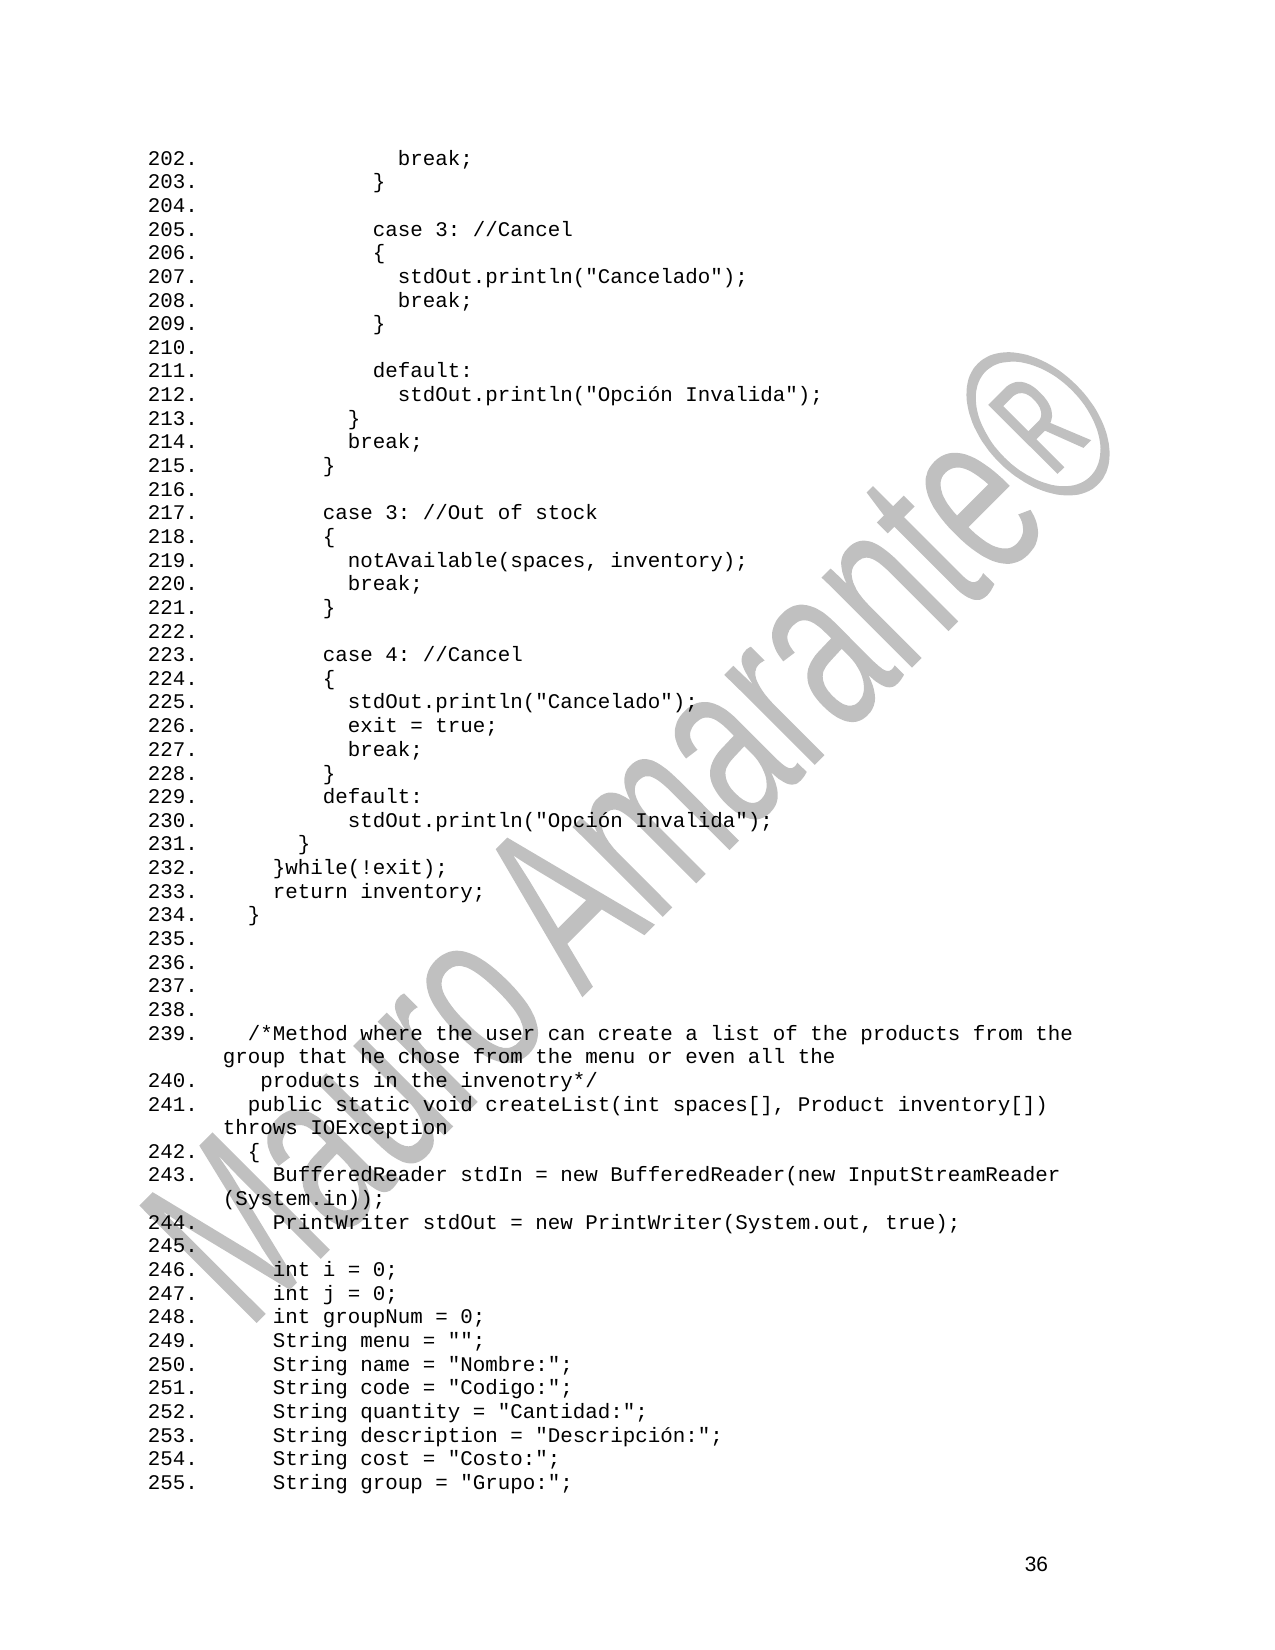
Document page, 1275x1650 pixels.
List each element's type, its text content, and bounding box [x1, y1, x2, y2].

list notAvailable(spaces, inventory); [148, 550, 1127, 573]
list public static void createList(int spaces[], Product inventory[]) throws IOException [148, 1093, 1127, 1141]
list break; [148, 431, 1127, 455]
list stdOut.println("Cancelado"); [148, 266, 1127, 289]
list } [148, 833, 1127, 857]
list } [148, 171, 1127, 195]
list String menu = ""; [148, 1330, 1127, 1354]
list }while(!exit); [148, 857, 1127, 881]
list stdOut.println("Opción Invalida"); [148, 810, 1127, 833]
list default: [148, 786, 1127, 810]
list } [148, 408, 1127, 431]
list int i = 0; [148, 1259, 1127, 1283]
list return inventory; [148, 881, 1127, 904]
list { [148, 1141, 1127, 1164]
list break; [148, 573, 1127, 597]
list break; [148, 739, 1127, 762]
list String group = "Grupo:"; [148, 1472, 1127, 1496]
list } [148, 762, 1127, 786]
list exit = true; [148, 715, 1127, 739]
list products in the invenotry*/ [148, 1070, 1127, 1093]
list break; [148, 289, 1127, 313]
list case 3: //Cancel [148, 219, 1127, 242]
list int groupNum = 0; [148, 1306, 1127, 1330]
list { [148, 668, 1127, 692]
list } [148, 455, 1127, 479]
list String description = "Descripción:"; [148, 1424, 1127, 1448]
list } [148, 313, 1127, 337]
list { [148, 526, 1127, 550]
list case 4: //Cancel [148, 644, 1127, 668]
list String code = "Codigo:"; [148, 1377, 1127, 1401]
list default: [148, 361, 1127, 384]
list case 3: //Out of stock [148, 502, 1127, 526]
list /*Method where the user can create a list of the products from the group that he chose from the menu or even all the [148, 1023, 1127, 1070]
list BufferedReader stdIn = new BufferedReader(new InputStreamReader (System.in)); [148, 1164, 1127, 1212]
list String name = "Nombre:"; [148, 1354, 1127, 1377]
list break; [148, 148, 1127, 171]
list stdOut.println("Cancelado"); [148, 692, 1127, 715]
list int j = 0; [148, 1283, 1127, 1306]
list { [148, 242, 1127, 266]
list stdOut.println("Opción Invalida"); [148, 384, 1127, 408]
list } [148, 597, 1127, 621]
list } [148, 904, 1127, 928]
list String quantity = "Cantidad:"; [148, 1401, 1127, 1424]
list PrintWriter stdOut = new PrintWriter(System.out, true); [148, 1212, 1127, 1235]
list String cost = "Costo:"; [148, 1448, 1127, 1472]
